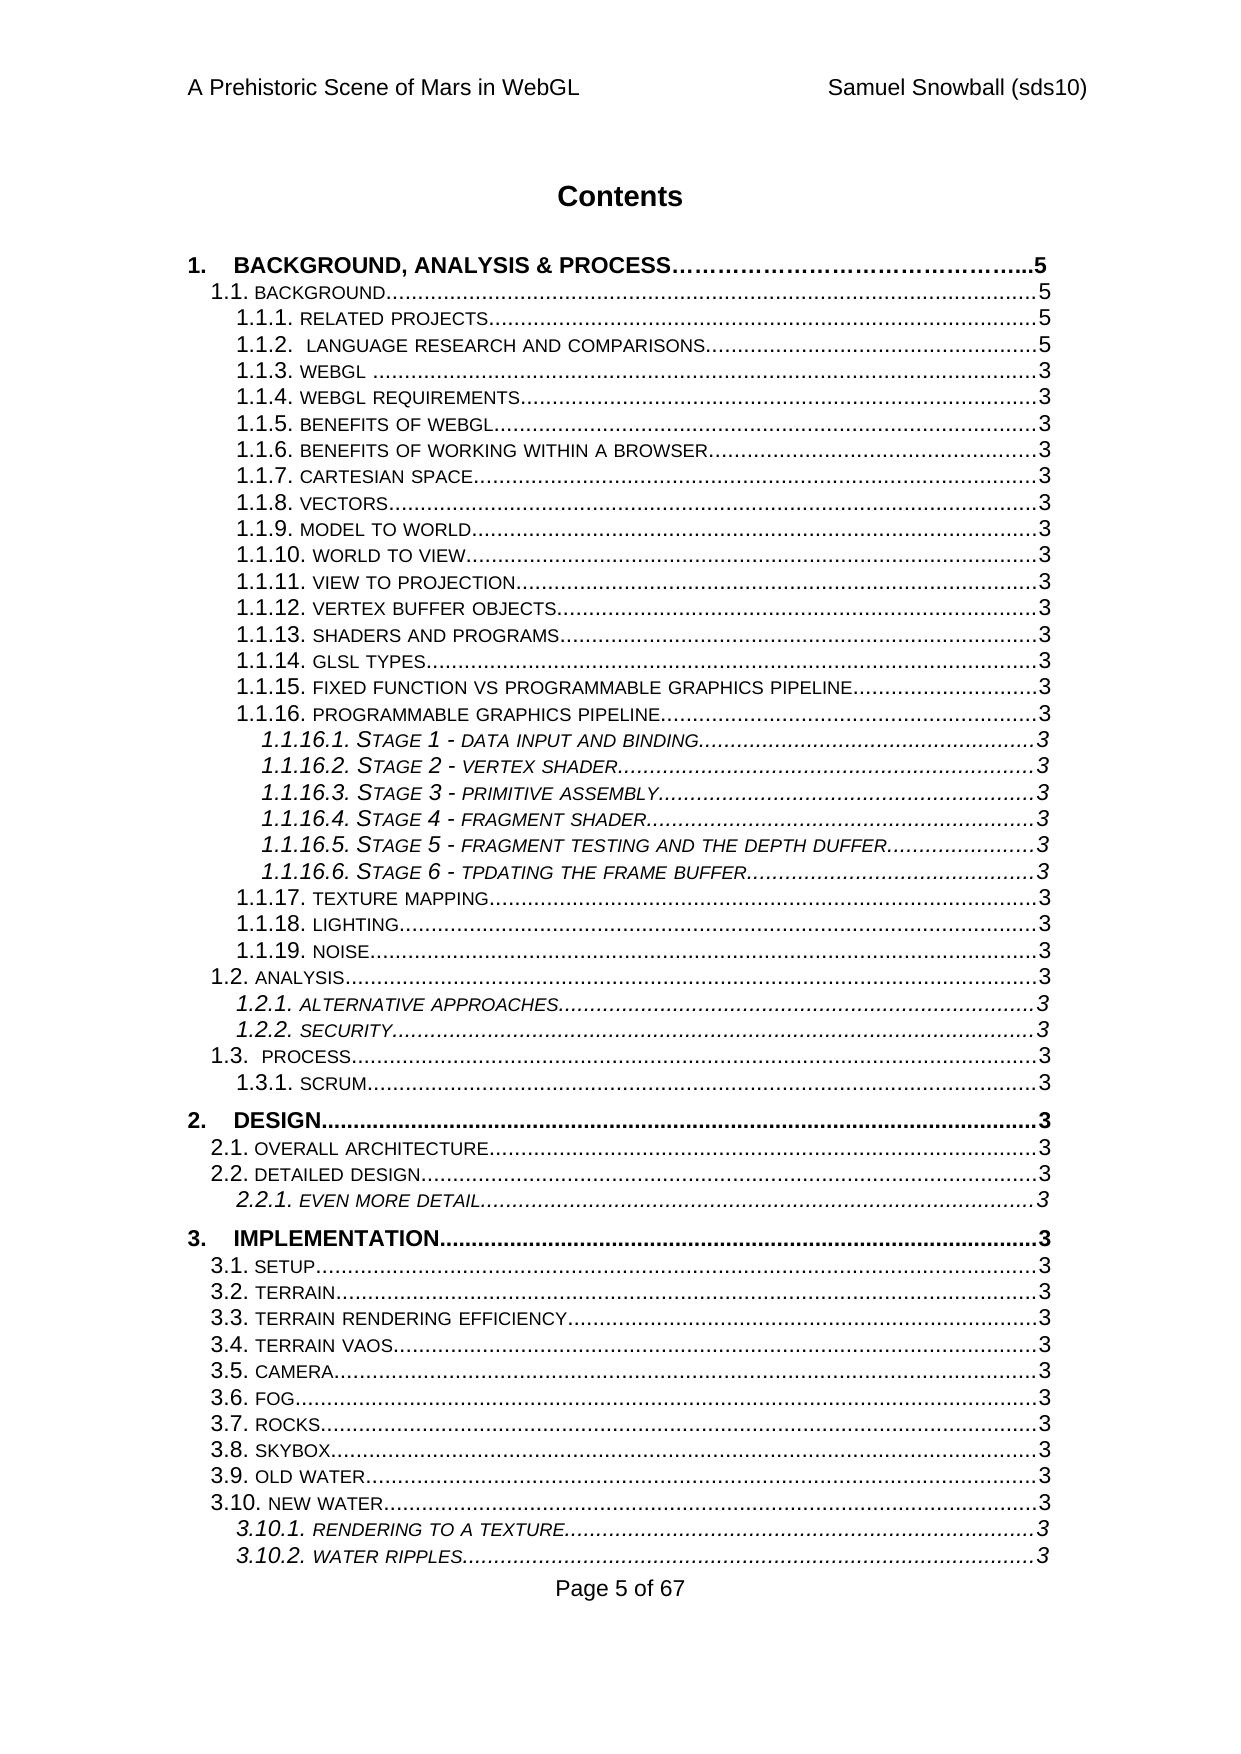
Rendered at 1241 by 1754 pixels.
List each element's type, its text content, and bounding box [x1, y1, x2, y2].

text 3.10.1. rendering to a texture 3 [210, 1515, 1053, 1542]
text 2.2.1. even more detail 3 [210, 1186, 1053, 1213]
text 3.6. fog 3 [210, 1383, 1053, 1410]
text 3. Implementation 3 [187, 1225, 1053, 1252]
text 1.2. analysis 3 [210, 963, 1053, 989]
text 1.1.13. shaders and programs 3 [210, 621, 1053, 647]
text Contents [187, 179, 1053, 213]
text 3.7. rocks 3 [210, 1410, 1053, 1436]
text 1.2.2. security 3 [210, 1016, 1053, 1042]
text 1.1.1. related projects 5 [210, 304, 1053, 331]
text 1.1.16. programmable graphics pipeline 3 [210, 699, 1053, 726]
text 1.1.2. language research and comparisons 5 [210, 331, 1053, 357]
text 1.1.16.3. Stage 3 - primitive assembly 3 [210, 779, 1053, 805]
text 1.1.15. fixed function vs programmable graphics pipeline 3 [210, 673, 1053, 699]
text 1.1.8. vectors 3 [210, 489, 1053, 515]
text 1.3.1. scrum 3 [210, 1068, 1053, 1095]
text 1.1.16.6. Stage 6 - tpdating the frame buffer 3 [210, 858, 1053, 884]
text 1.1.19. noise 3 [210, 937, 1053, 963]
text 3.4. terrain vaos 3 [210, 1331, 1053, 1357]
text 1.1.16.1. Stage 1 - data input and binding 3 [210, 726, 1053, 752]
text 2. Design 3 [187, 1107, 1053, 1134]
text 2.1. overall architecture 3 [210, 1134, 1053, 1160]
text 1.1.11. view to projection 3 [210, 568, 1053, 594]
text 1.1.12. vertex buffer objects 3 [210, 594, 1053, 621]
text 3.3. terrain rendering efficiency 3 [210, 1304, 1053, 1331]
text 3.10.2. water ripples 3 [210, 1542, 1053, 1568]
text 1.3. process 3 [210, 1042, 1053, 1068]
text 1.1.10. world to view 3 [210, 541, 1053, 568]
text 3.2. terrain 3 [210, 1278, 1053, 1304]
text 3.5. camera 3 [210, 1357, 1053, 1383]
text 1.1.17. texture mapping 3 [210, 884, 1053, 910]
text 1.1.6. benefits of working within a browser 3 [210, 436, 1053, 462]
text 1.1.16.2. Stage 2 - vertex shader 3 [210, 752, 1053, 779]
text 1.1.3. webgl 3 [210, 357, 1053, 383]
text 1.1.4. webgl requirements 3 [210, 383, 1053, 410]
text 1.1.16.5. Stage 5 - fragment testing and the depth duffer 3 [210, 831, 1053, 858]
text 1.1.14. glsl types 3 [210, 647, 1053, 673]
text 1.1.16.4. Stage 4 - fragment shader 3 [210, 805, 1053, 831]
text 1.1.7. cartesian space 3 [210, 462, 1053, 489]
text 1.1.9. model to world 3 [210, 515, 1053, 541]
text 1.2.1. alternative approaches 3 [210, 989, 1053, 1016]
text 1. Background, Analysis & Process………………………………………...5 [187, 252, 1053, 278]
text 3.1. setup 3 [210, 1252, 1053, 1278]
text 1.1. background 5 [210, 278, 1053, 304]
text 2.2. detailed design 3 [210, 1160, 1053, 1186]
text 1.1.5. benefits of webgl 3 [210, 410, 1053, 436]
text 3.8. skybox 3 [210, 1436, 1053, 1462]
text 1.1.18. lighting 3 [210, 910, 1053, 937]
text 3.9. old water 3 [210, 1462, 1053, 1489]
text 3.10. new water 3 [210, 1489, 1053, 1515]
